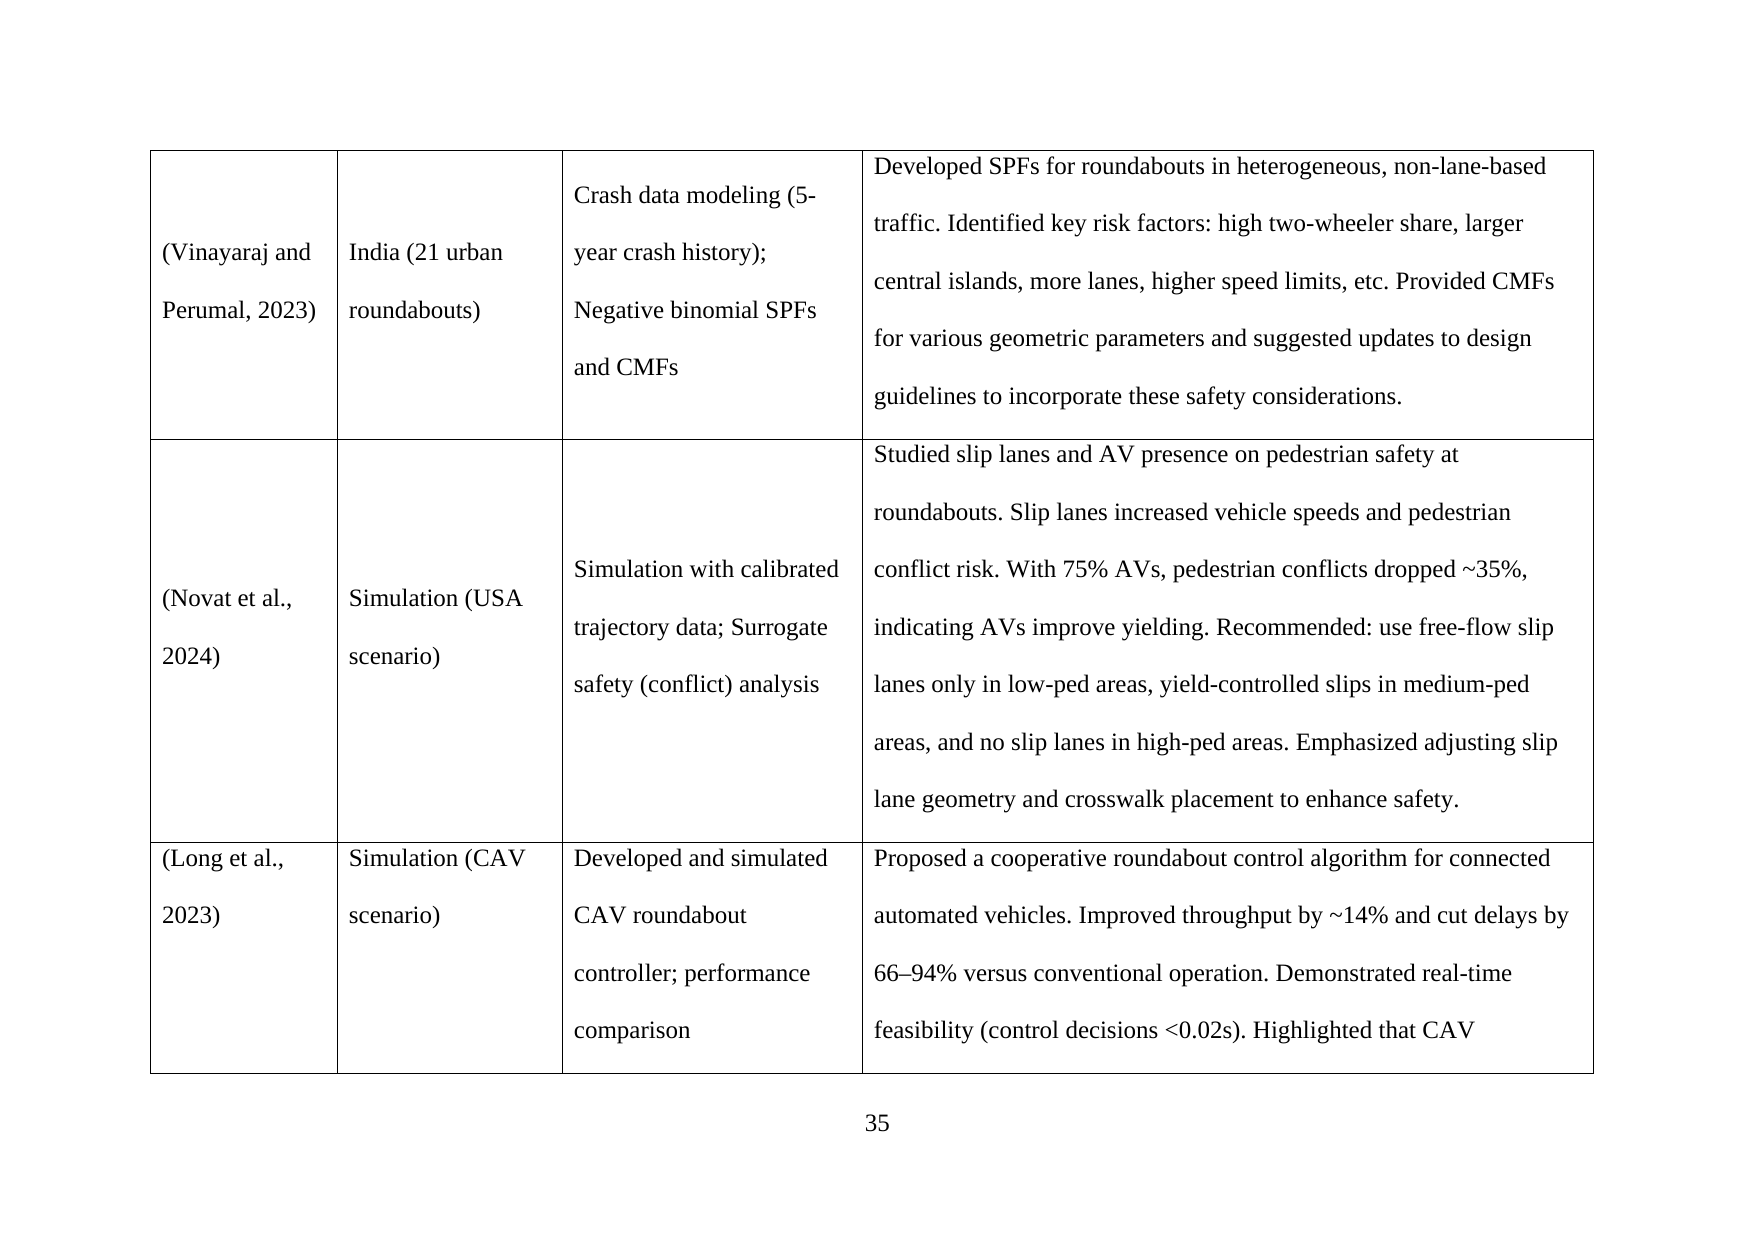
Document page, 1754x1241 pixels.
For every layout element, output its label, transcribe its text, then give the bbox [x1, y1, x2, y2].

table_cell (Vinayaraj and Perumal, 2023) [151, 151, 337, 438]
table_cell (Novat et al., 2024) [151, 440, 337, 842]
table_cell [338, 843, 562, 1073]
table_cell India (21 urban roundabouts) [338, 151, 562, 438]
table_cell Crash data modeling (5-year crash history); Negative binomial SPFs and CMFs [563, 151, 862, 438]
table_cell Developed SPFs for roundabouts in heterogeneous, non-lane-based traffic. Identified key risk factors: high two-wheeler share, larger central islands, more lanes, higher speed limits, etc. Provided CMFs for various geometric parameters and suggested updates to design guidelines to incorporate these safety considerations. [863, 151, 1593, 438]
table_cell Simulation with calibrated trajectory data; Surrogate safety (conflict) analysis [563, 440, 862, 842]
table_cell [863, 843, 1593, 1073]
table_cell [563, 843, 862, 1073]
table_cell Studied slip lanes and AV presence on pedestrian safety at roundabouts. Slip lanes increased vehicle speeds and pedestrian conflict risk. With 75% AVs, pedestrian conflicts dropped ~35%, indicating AVs improve yielding. Recommended: use free-flow slip lanes only in low-ped areas, yield-controlled slips in medium-ped areas, and no slip lanes in high-ped areas. Emphasized adjusting slip lane geometry and crosswalk placement to enhance safety. [863, 440, 1593, 842]
table_cell Simulation (USA scenario) [338, 440, 562, 842]
table_cell (Long et al., 2023) [151, 843, 337, 1073]
